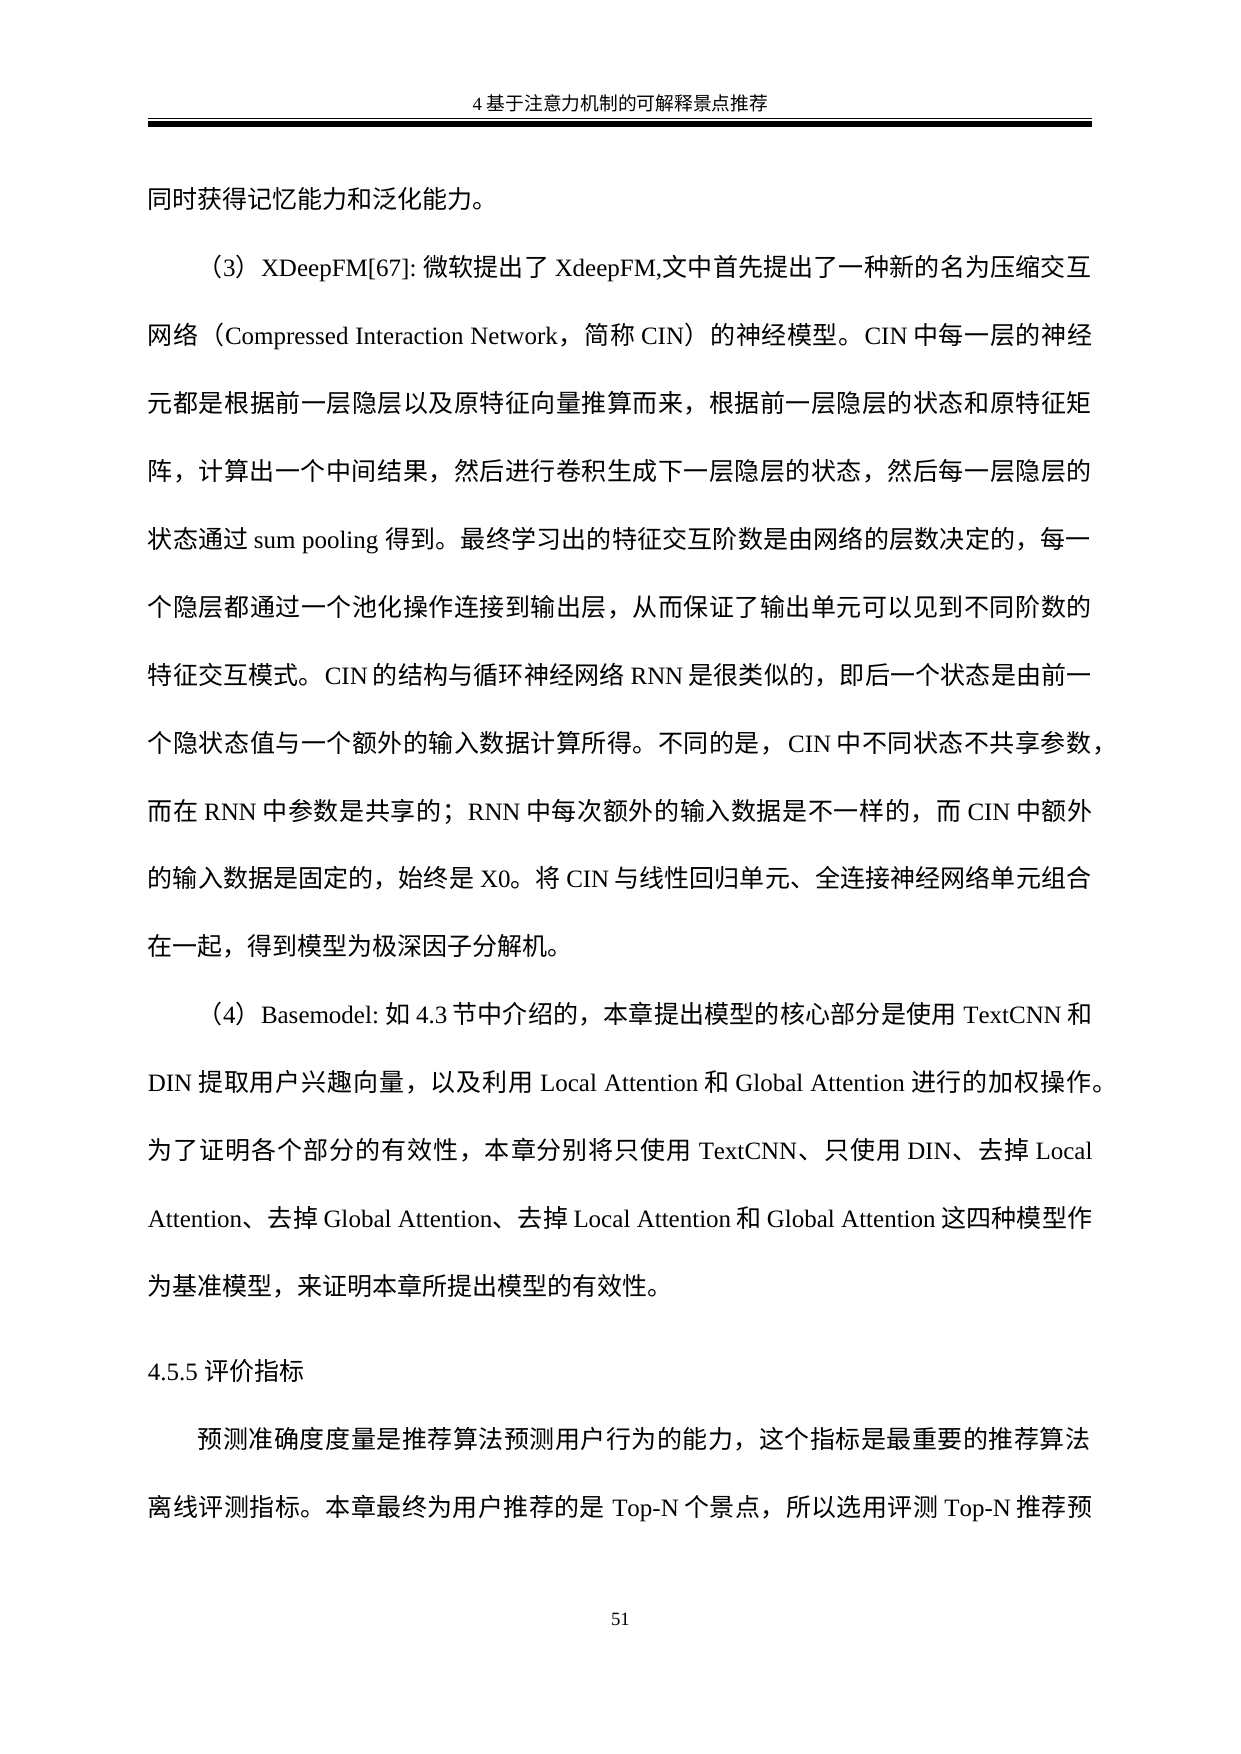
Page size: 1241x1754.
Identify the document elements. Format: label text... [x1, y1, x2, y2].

text （3）XDeepFM[67]: 微软提出了XdeepFM,文中首先提出了一种新的名为压缩交互网络（Compressed Interaction Network，简称CIN）的神经模型。CIN中每一层的神经元都是根据前一层隐层以及原特征向量推算而来，根据前一层隐层的状态和原特征矩阵，计算出一个中间结果，然后进行卷积生成下一层隐层的状态，然后每一层隐层的状态通过sum pooling 得到。最终学习出的特征交互阶数是由网络的层数决定的，每一个隐层都通过一个池化操作连接到输出层，从而保证了输出单元可以见到不同阶数的特征交互模式。CIN的结构与循环神经网络RNN是很类似的，即后一个状态是由前一个隐状态值与一个额外的输入数据计算所得。不同的是，CIN中不同状态不共享参数，而在RNN中参数是共享的；RNN中每次额外的输入数据是不一样的，而CIN中额外的输入数据是固定的，始终是X0。将CIN与线性回归单元、全连接神经网络单元组合在一起，得到模型为极深因子分解机。 [148, 232, 1092, 979]
subtitle 4.5.5 评价指标 [148, 1335, 1092, 1403]
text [148, 1403, 1092, 1539]
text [148, 164, 1092, 232]
text （4）Basemodel: 如4.3节中介绍的，本章提出模型的核心部分是使用TextCNN和DIN提取用户兴趣向量，以及利用Local Attention和Global Attention进行的加权操作。为了证明各个部分的有效性，本章分别将只使用TextCNN、只使用DIN、去掉Local Attention、去掉Global Attention、去掉Local Attention和Global Attention这四种模型作为基准模型，来证明本章所提出模型的有效性。 [148, 979, 1092, 1318]
